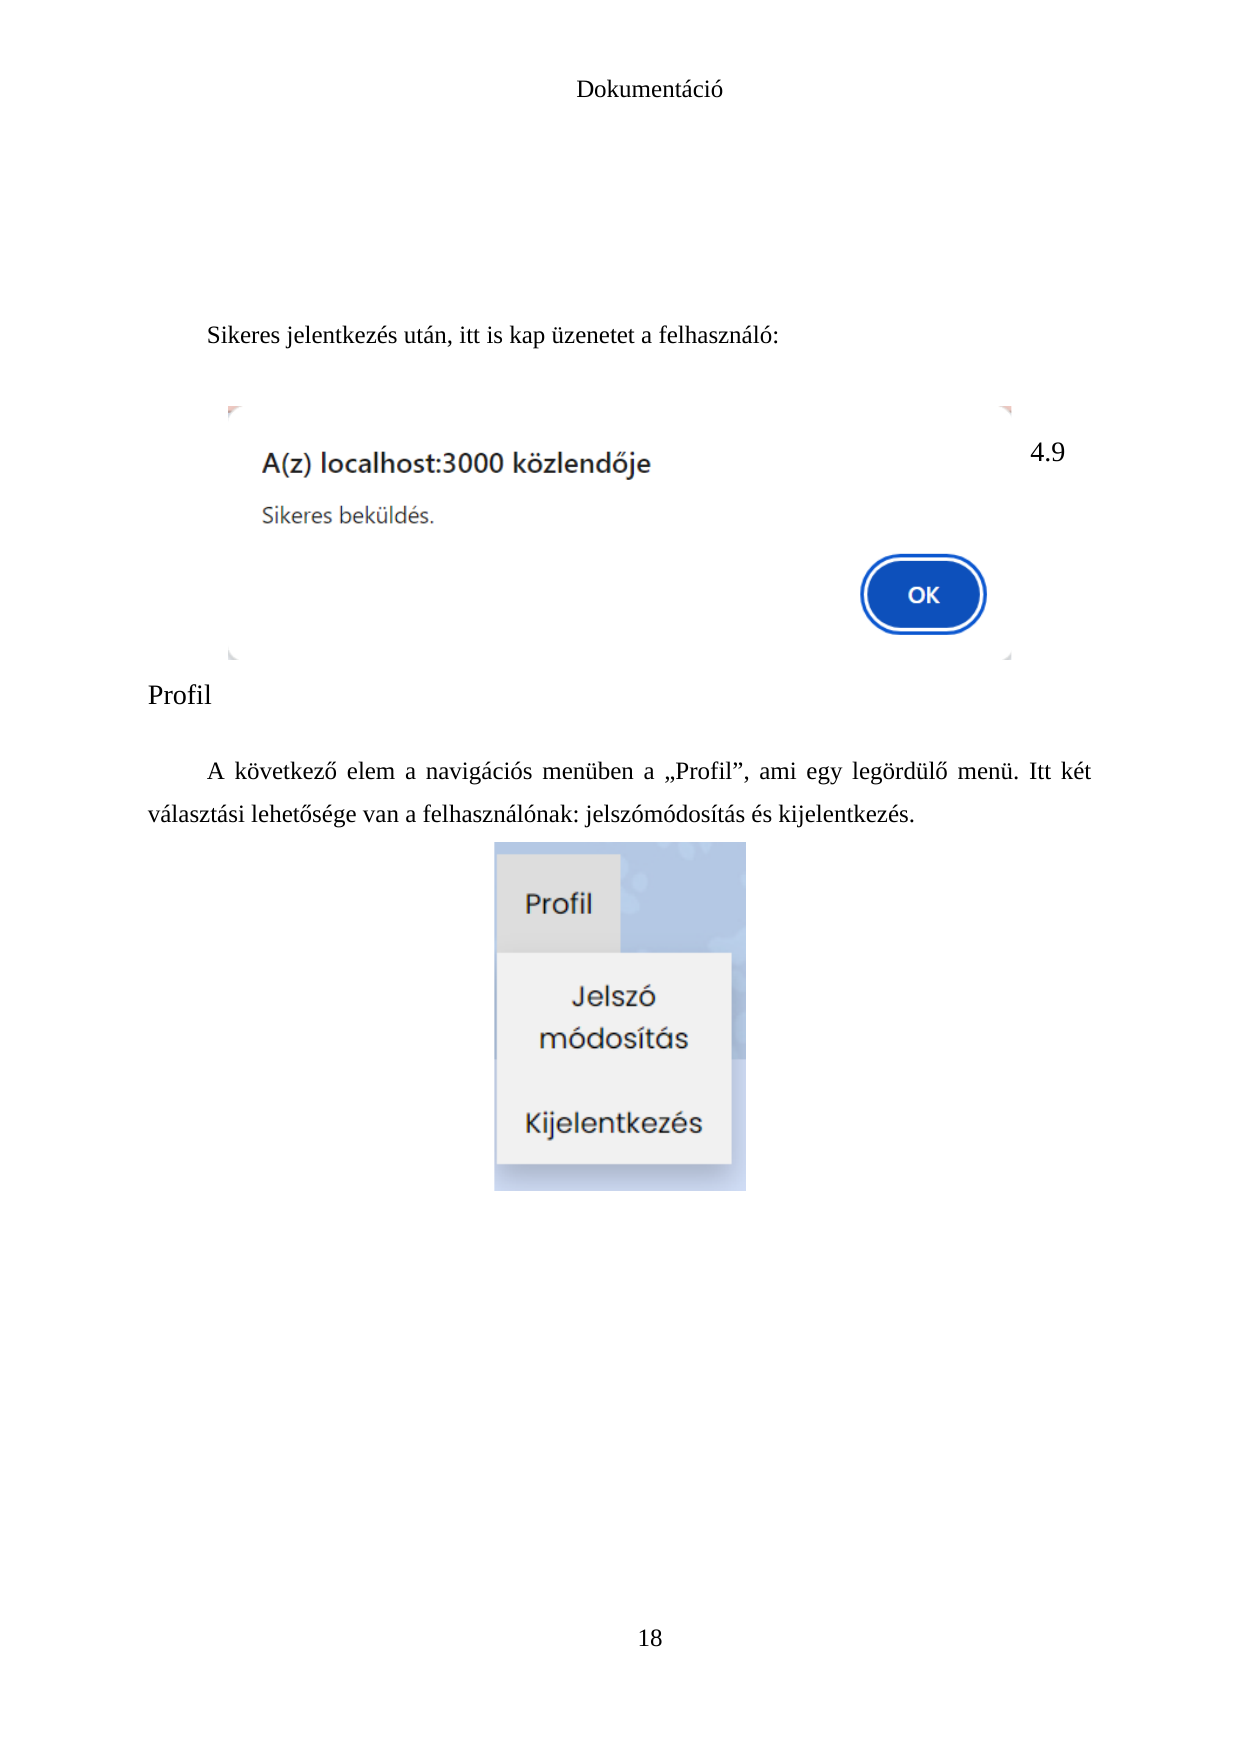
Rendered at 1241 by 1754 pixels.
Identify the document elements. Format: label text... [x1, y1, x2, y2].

picture [227, 406, 1011, 660]
picture [494, 842, 746, 1191]
text Sikeres jelentkezés után, itt is kap üzenetet a felhasználó: [148, 320, 1093, 349]
text A következő elem a navigációs menüben a „Profil”, ami egy legördülő menü. Itt két választási lehetősége van a felhasználónak: jelszómódosítás és kijelentkezés. [148, 756, 1093, 828]
